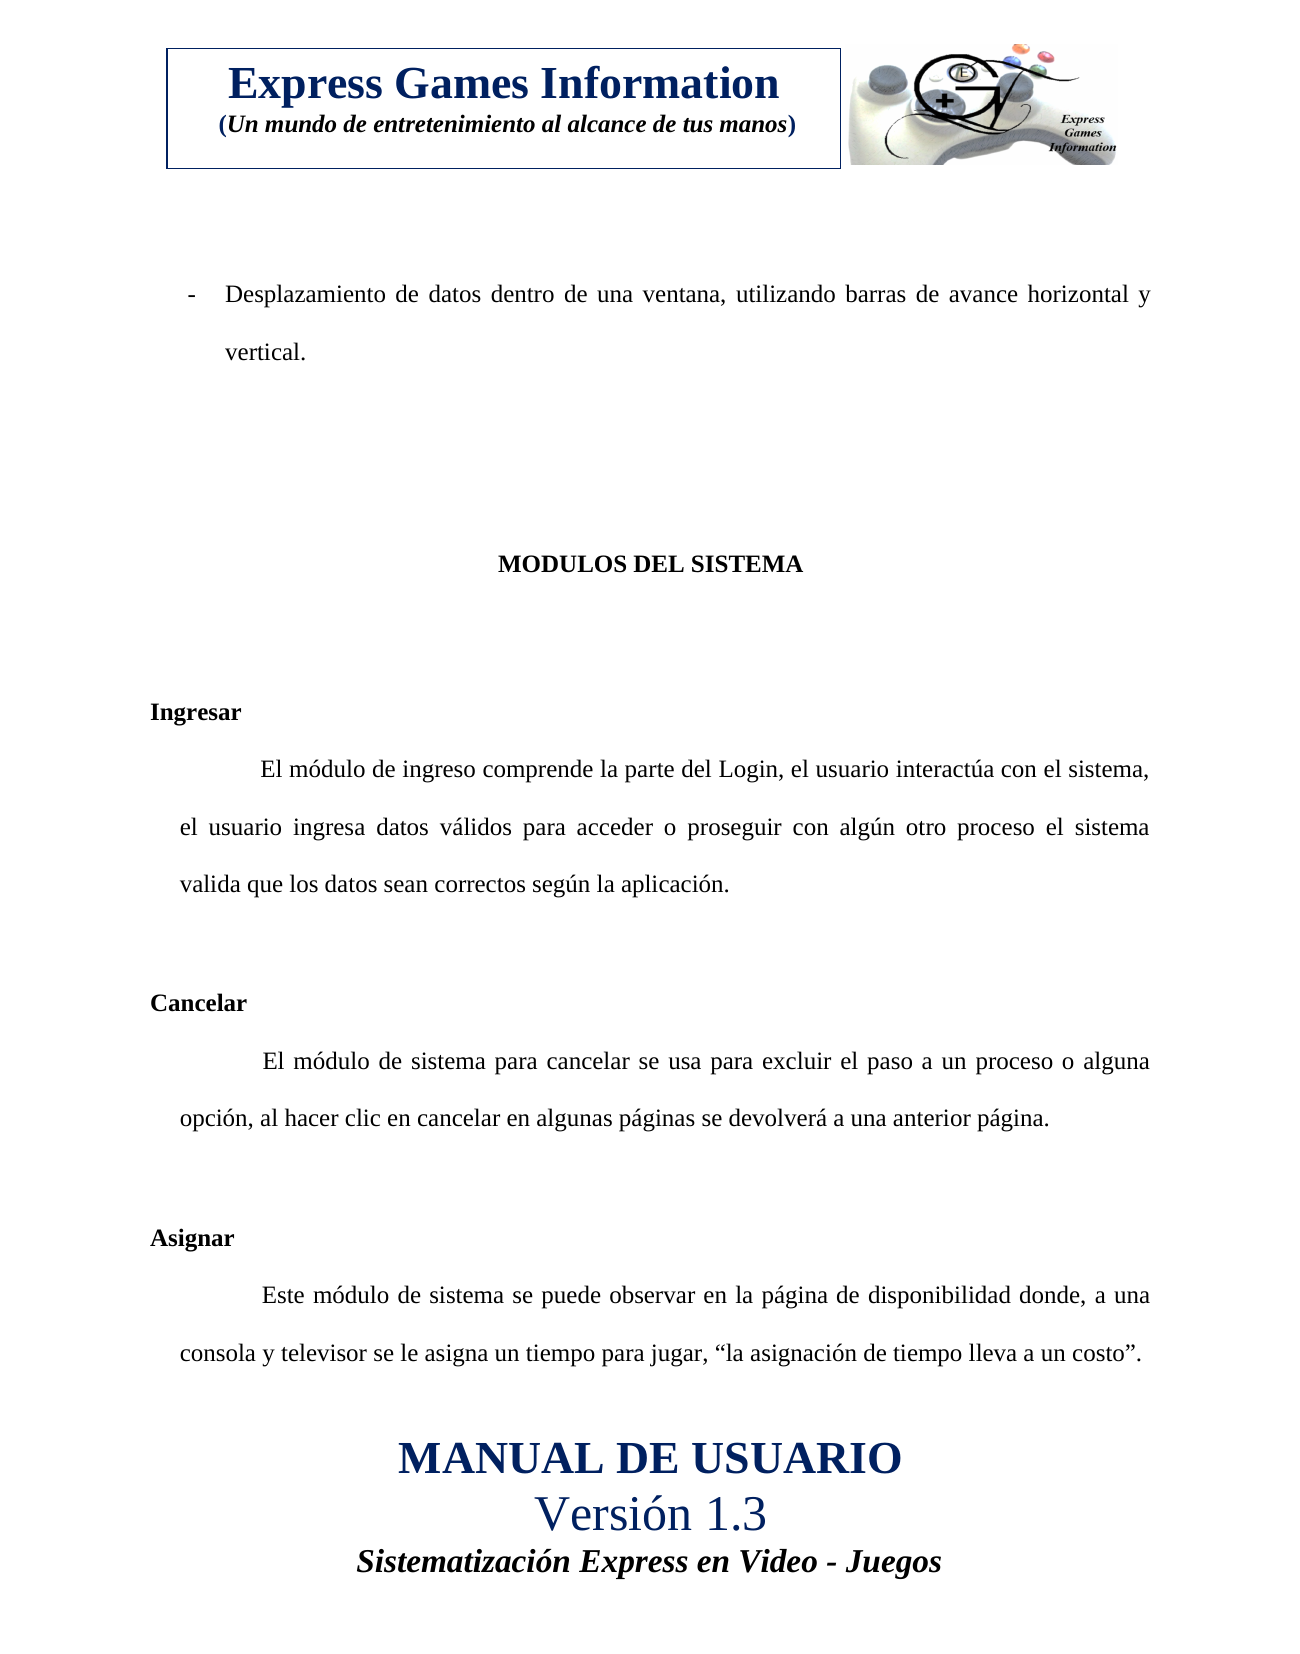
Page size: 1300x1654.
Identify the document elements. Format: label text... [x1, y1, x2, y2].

subtitle Asignar [150, 1223, 1151, 1251]
text Este módulo de sistema se puede observar en la página de disponibilidad donde, a una consola y televisor se le asigna un tiempo para jugar, “la asignación de tiempo lleva a un costo”. [179, 1280, 1151, 1366]
list Desplazamiento de datos dentro de una ventana, utilizando barras de avance horizontal y vertical. [187, 279, 1151, 366]
picture [844, 44, 1119, 165]
text El módulo de sistema para cancelar se usa para excluir el paso a un proceso o alguna opción, al hacer clic en cancelar en algunas páginas se devolverá a una anterior página. [179, 1046, 1151, 1132]
subtitle Cancelar [150, 988, 1151, 1017]
text El módulo de ingreso comprende la parte del Login, el usuario interactúa con el sistema, el usuario ingresa datos válidos para acceder o proseguir con algún otro proceso el sistema valida que los datos sean correctos según la aplicación. [179, 754, 1151, 898]
subtitle MODULOS DEL SISTEMA [150, 549, 1151, 578]
subtitle Ingresar [150, 697, 1151, 726]
